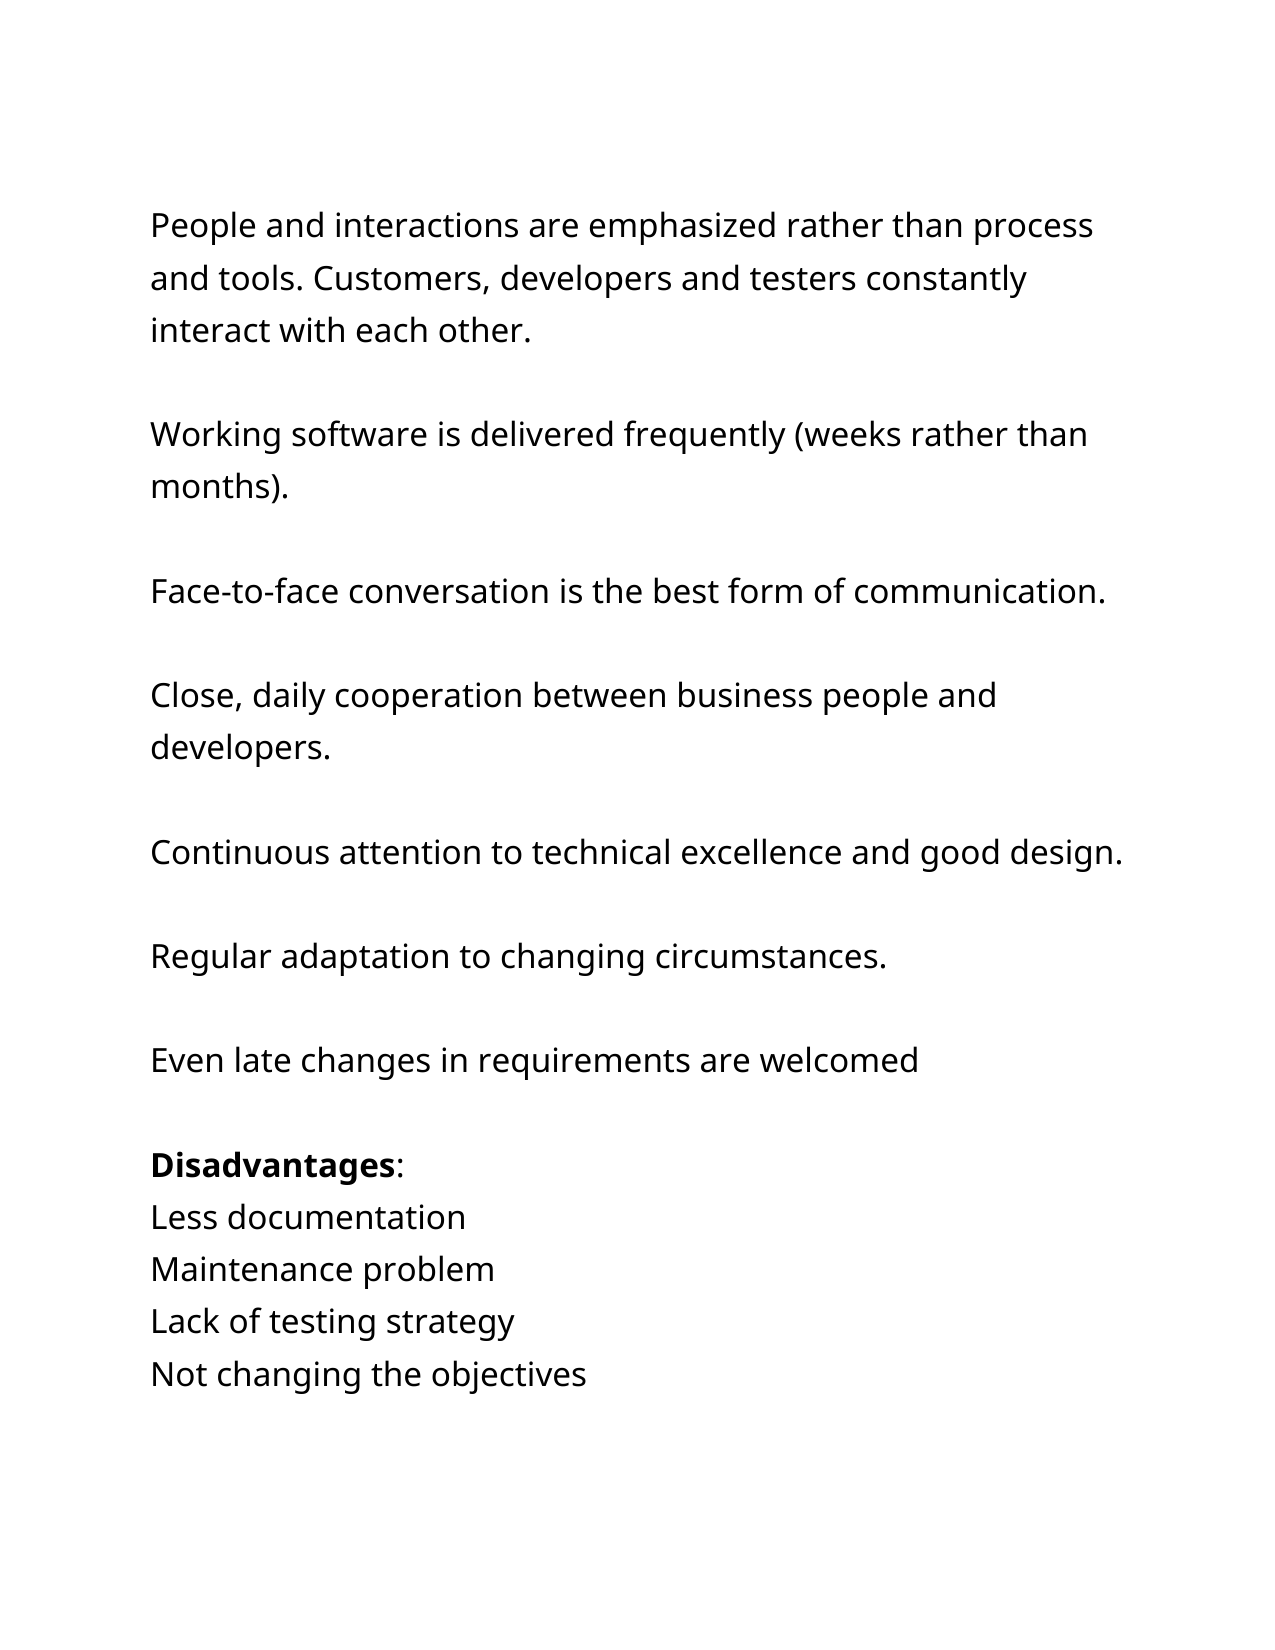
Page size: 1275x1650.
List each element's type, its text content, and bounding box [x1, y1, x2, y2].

text Not changing the objectives [150, 1350, 1125, 1396]
text Lack of testing strategy [150, 1298, 1125, 1343]
text Continuous attention to technical excellence and good design. [150, 828, 1125, 874]
text Disadvantages: [150, 1142, 1125, 1187]
text Less documentation [150, 1194, 1125, 1239]
text Even late changes in requirements are welcomed [150, 1037, 1125, 1083]
text People and interactions are emphasized rather than process and tools. Customers, developers and testers constantly interact with each other. [150, 202, 1125, 352]
text Maintenance problem [150, 1246, 1125, 1291]
text Face-to-face conversation is the best form of communication. [150, 567, 1125, 613]
text Close, daily cooperation between business people and developers. [150, 672, 1125, 769]
text Working software is delivered frequently (weeks rather than months). [150, 411, 1125, 508]
text Regular adaptation to changing circumstances. [150, 933, 1125, 978]
